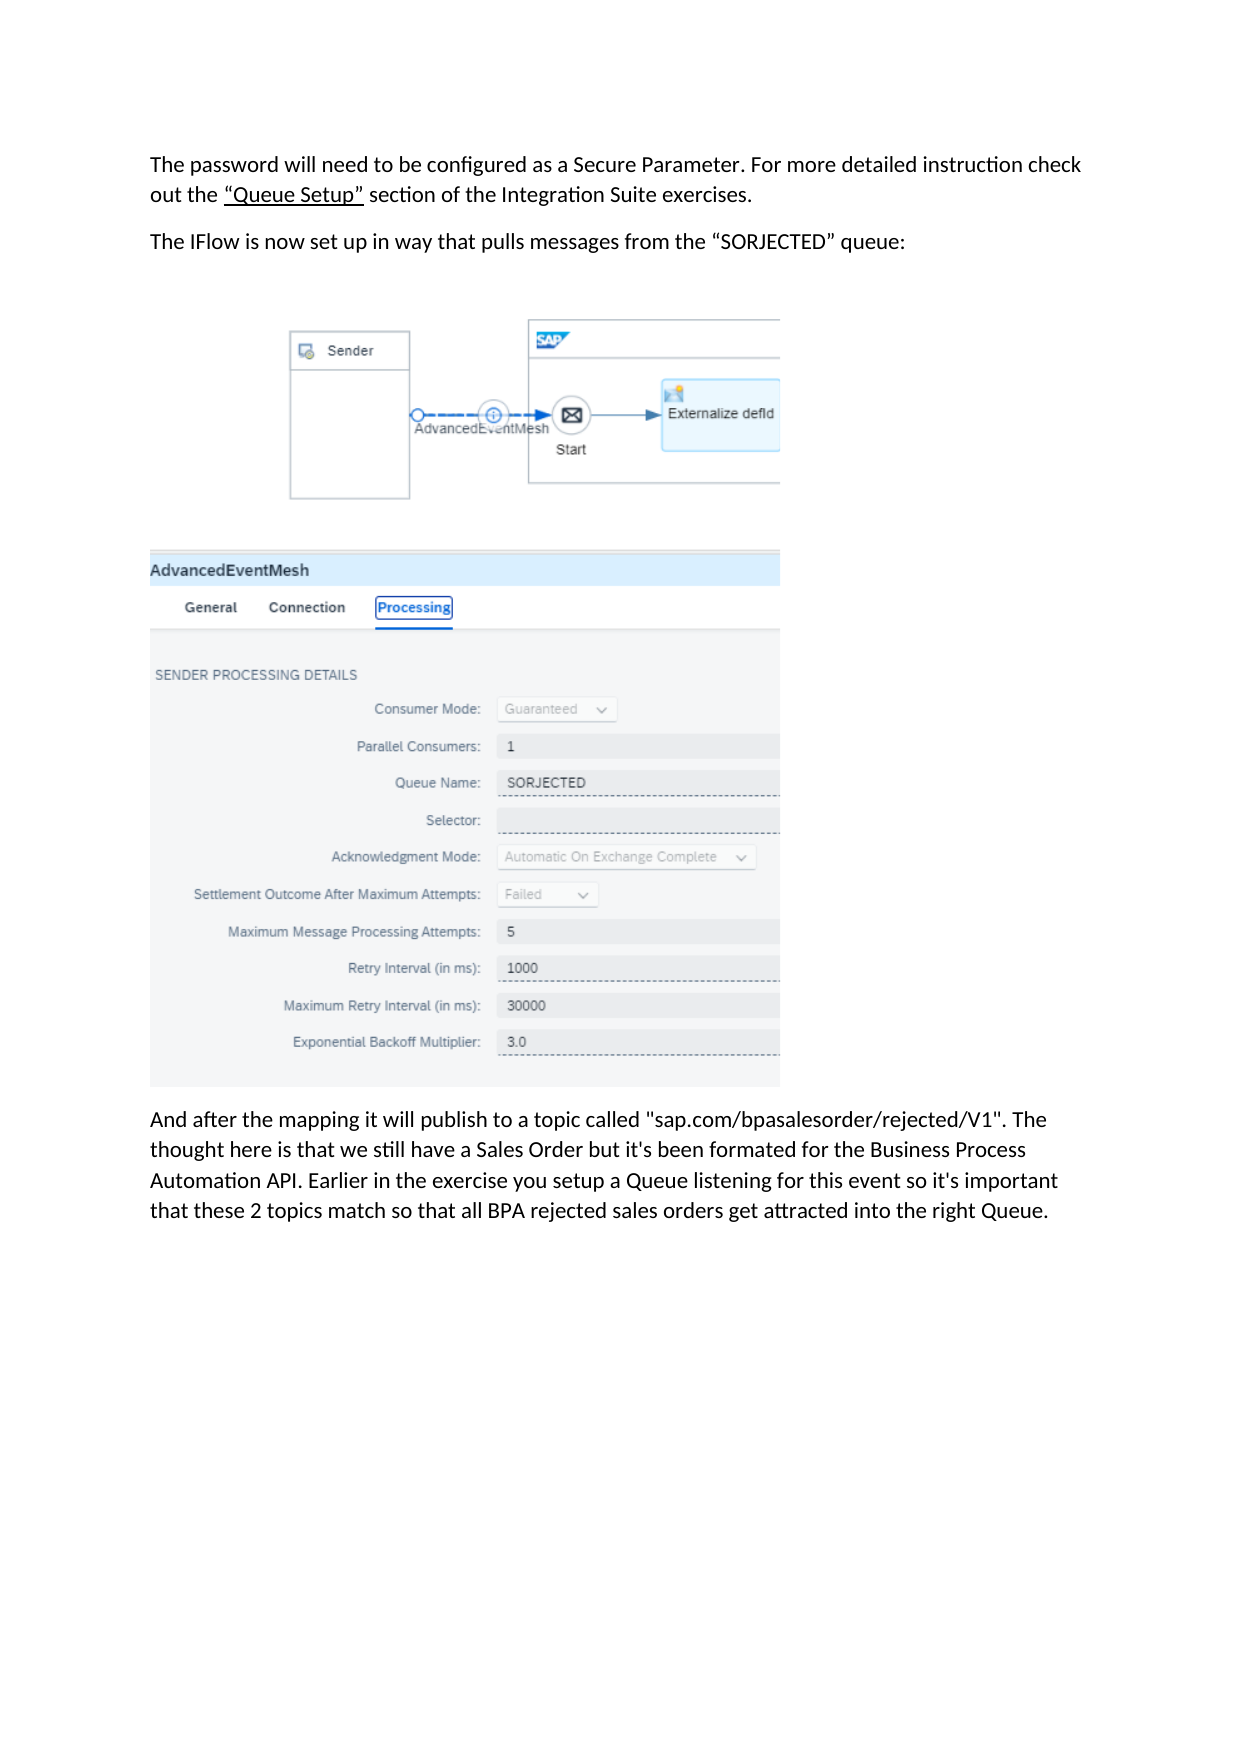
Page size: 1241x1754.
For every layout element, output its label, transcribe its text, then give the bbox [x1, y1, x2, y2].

picture [150, 273, 780, 1087]
text The password will need to be configured as a Secure Parameter. For more detailed instruction check out the “Queue Setup” section of the Integration Suite exercises. [150, 150, 1090, 208]
text The IFlow is now set up in way that pulls messages from the “SORJECTED” queue: [150, 227, 1090, 255]
text And after the mapping it will publish to a topic called "sap.com/bpasalesorder/rejected/V1". The thought here is that we still have a Sales Order but it's been formated for the Business Process Automation API. Earlier in the exercise you setup a Queue listening for this event so it's important that these 2 topics match so that all BPA rejected sales orders get attracted into the right Queue. [150, 1105, 1090, 1224]
